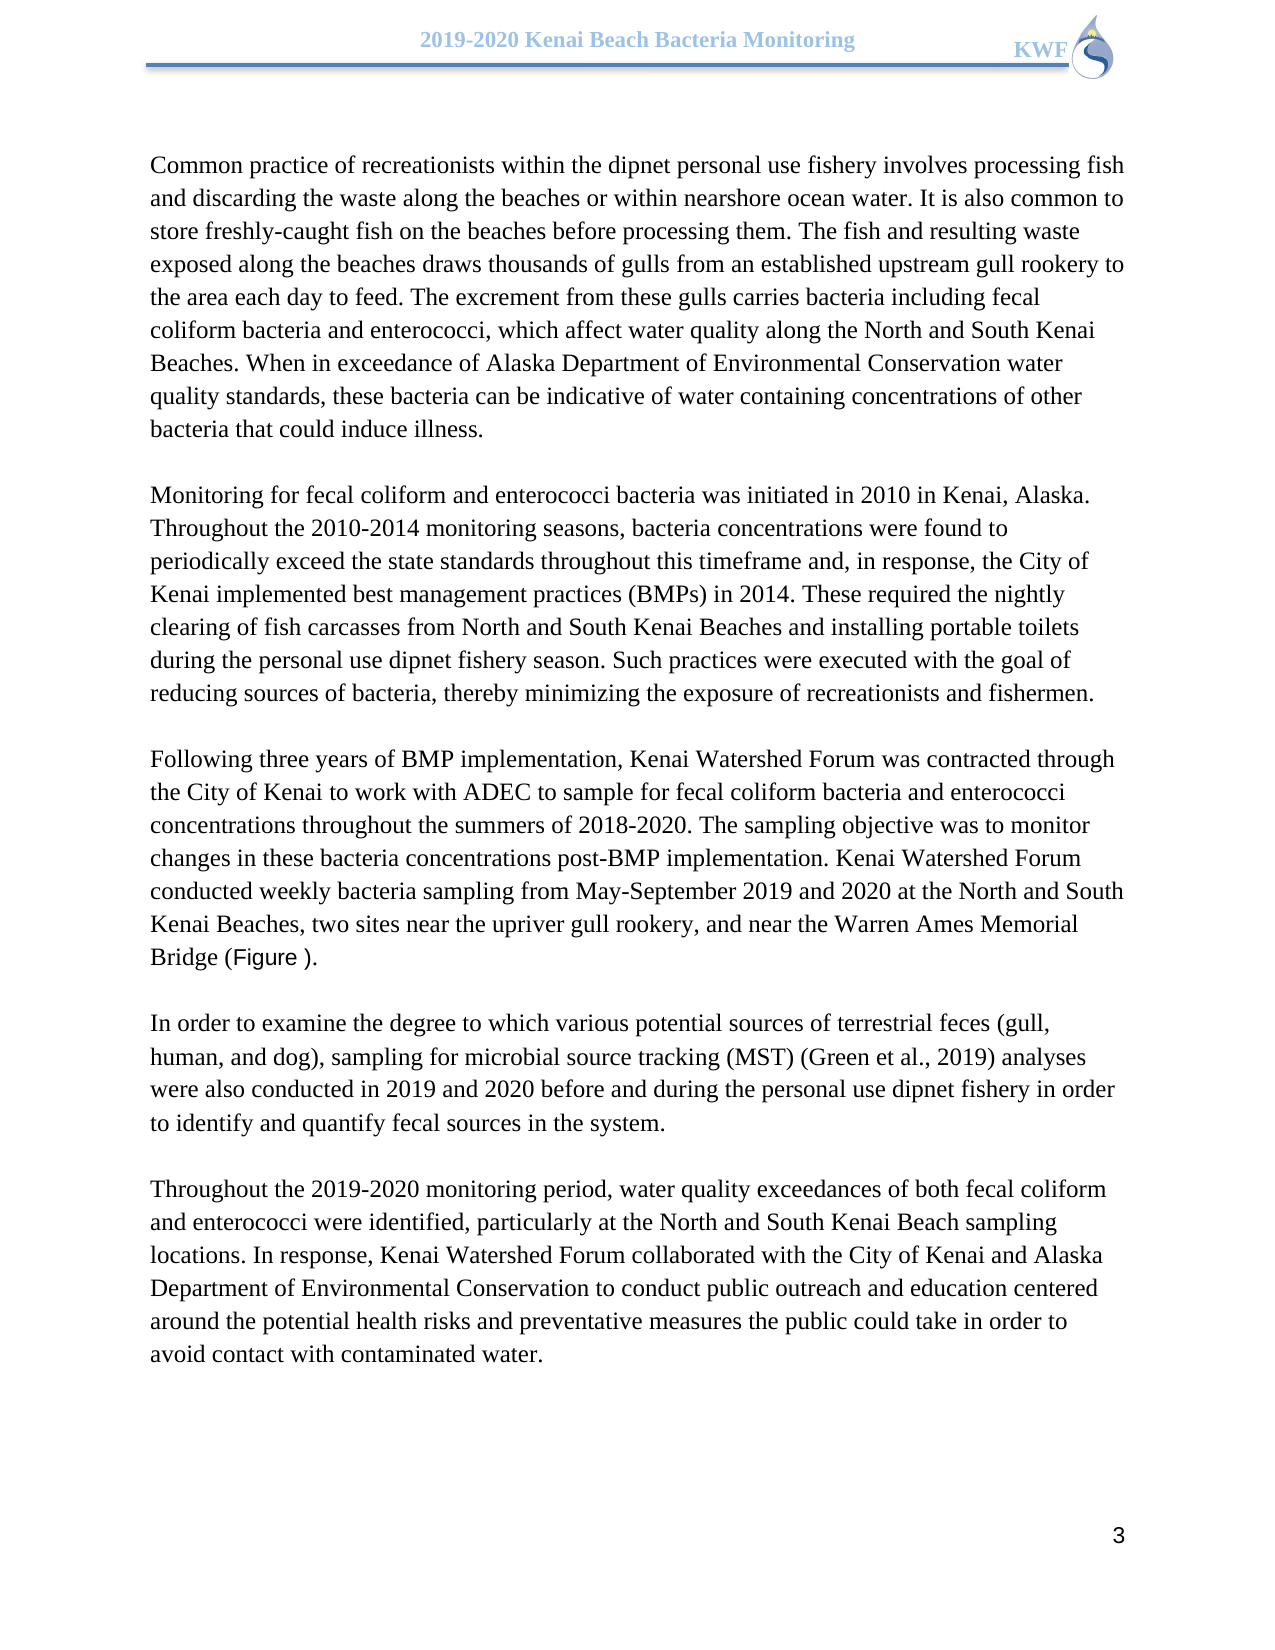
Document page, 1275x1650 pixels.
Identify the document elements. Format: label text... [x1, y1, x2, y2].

text In order to examine the degree to which various potential sources of terrestrial feces (gull, human, and dog), sampling for microbial source tracking (MST) (Green et al., 2019) analyses were also conducted in 2019 and 2020 before and during the personal use dipnet fishery in order to identify and quantify fecal sources in the system. [150, 1008, 1125, 1136]
text Throughout the 2019-2020 monitoring period, water quality exceedances of both fecal coliform and enterococci were identified, particularly at the North and South Kenai Beach sampling locations. In response, Kenai Watershed Forum collaborated with the City of Kenai and Alaska Department of Environmental Conservation to conduct public outreach and education centered around the potential health risks and preventative measures the public could take in order to avoid contact with contaminated water. [150, 1174, 1125, 1367]
text Monitoring for fecal coliform and enterococci bacteria was initiated in 2010 in Kenai, Alaska. Throughout the 2010-2014 monitoring seasons, bacteria concentrations were found to periodically exceed the state standards throughout this timeframe and, in response, the City of Kenai implemented best management practices (BMPs) in 2014. These required the nightly clearing of fish carcasses from North and South Kenai Beaches and installing portable toilets during the personal use dipnet fishery season. Such practices were executed with the goal of reducing sources of bacteria, thereby minimizing the exposure of recreationists and fishermen. [150, 480, 1125, 707]
text Following three years of BMP implementation, Kenai Watershed Forum was contracted through the City of Kenai to work with ADEC to sample for fecal coliform bacteria and enterococci concentrations throughout the summers of 2018-2020. The sampling objective was to monitor changes in these bacteria concentrations post-BMP implementation. Kenai Watershed Forum conducted weekly bacteria sampling from May-September 2019 and 2020 at the North and South Kenai Beaches, two sites near the upriver gull rookery, and near the Warren Ames Memorial Bridge (Figure 2). [150, 744, 1125, 971]
picture [1069, 13, 1118, 79]
text Common practice of recreationists within the dipnet personal use fishery involves processing fish and discarding the waste along the beaches or within nearshore ocean water. It is also common to store freshly-caught fish on the beaches before processing them. The fish and resulting waste exposed along the beaches draws thousands of gulls from an established upstream gull rookery to the area each day to feed. The excrement from these gulls carries bacteria including fecal coliform bacteria and enterococci, which affect water quality along the North and South Kenai Beaches. When in exceedance of Alaska Department of Environmental Conservation water quality standards, these bacteria can be indicative of water containing concentrations of other bacteria that could induce illness. [150, 150, 1125, 443]
